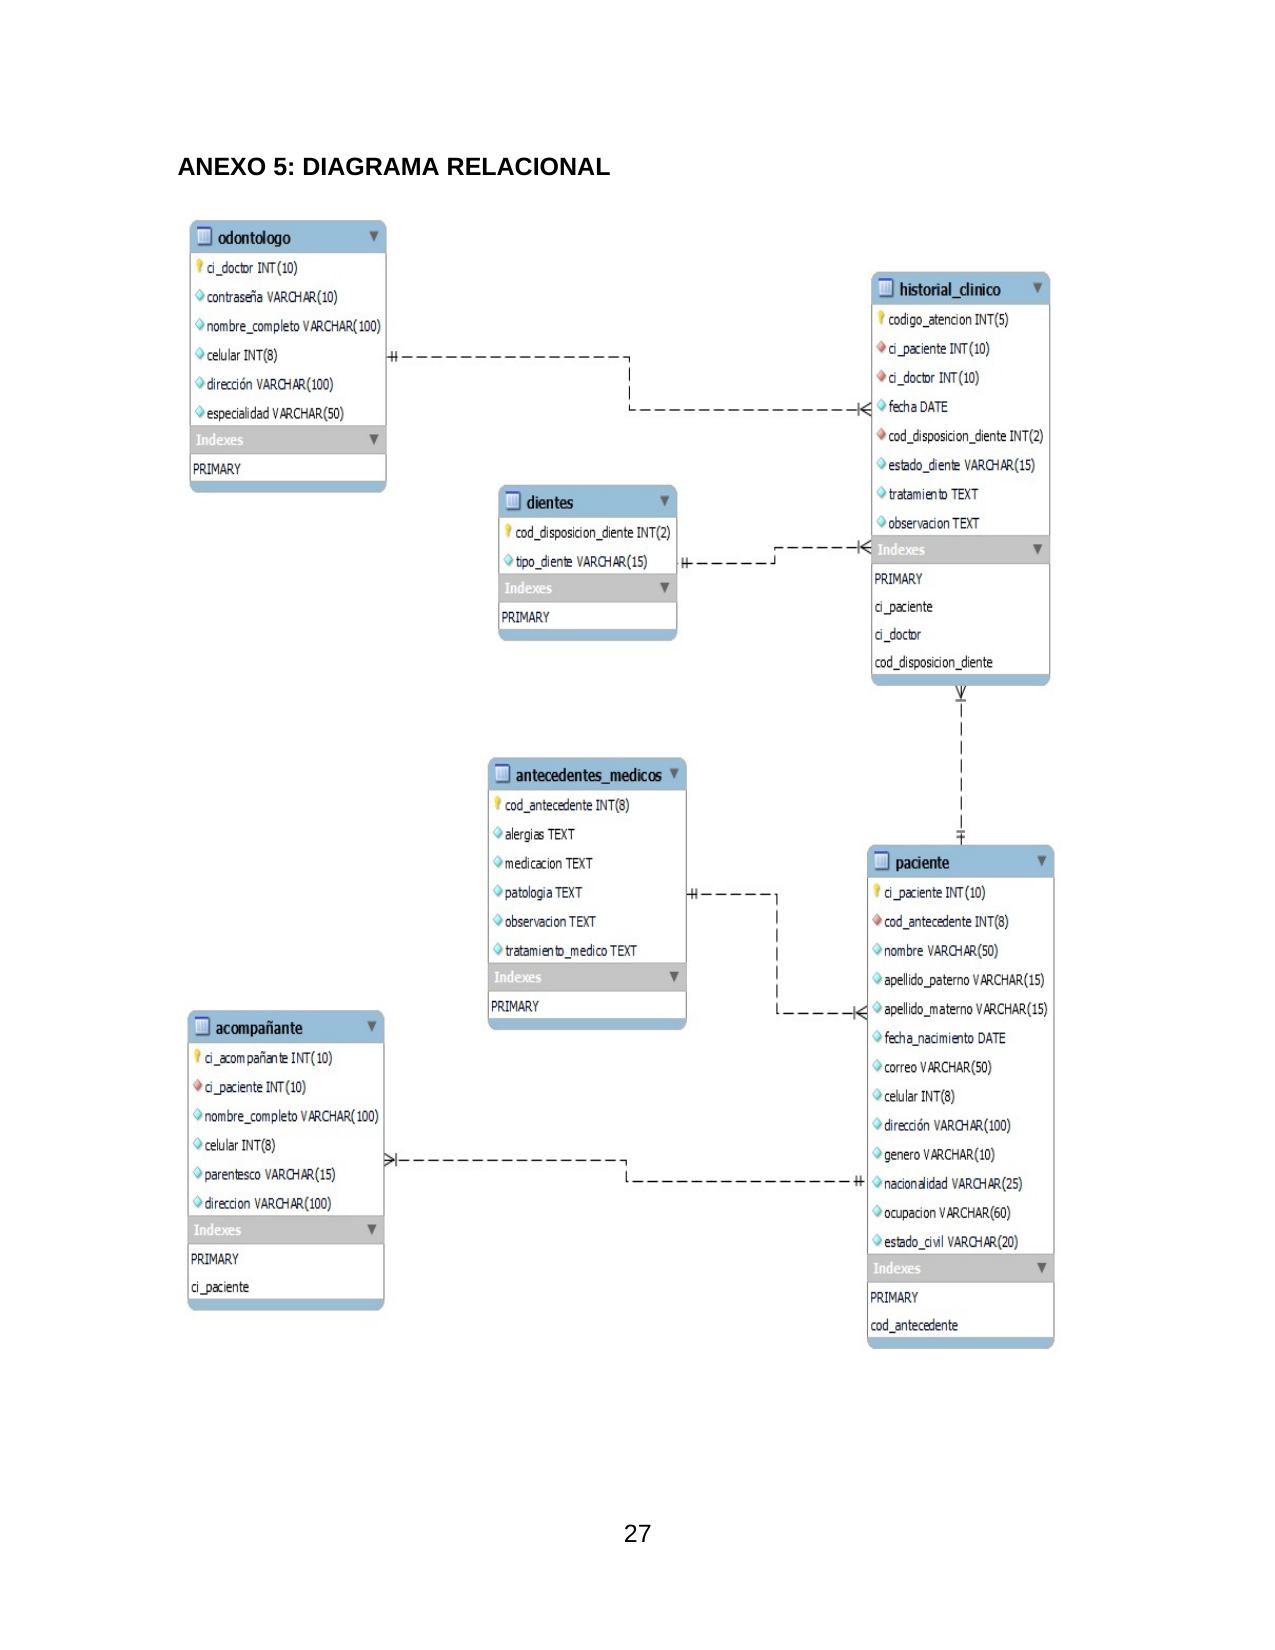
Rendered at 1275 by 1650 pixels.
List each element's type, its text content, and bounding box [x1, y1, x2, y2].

subtitle ANEXO 5: DIAGRAMA RELACIONAL [177, 152, 1098, 181]
picture [177, 207, 1063, 1361]
